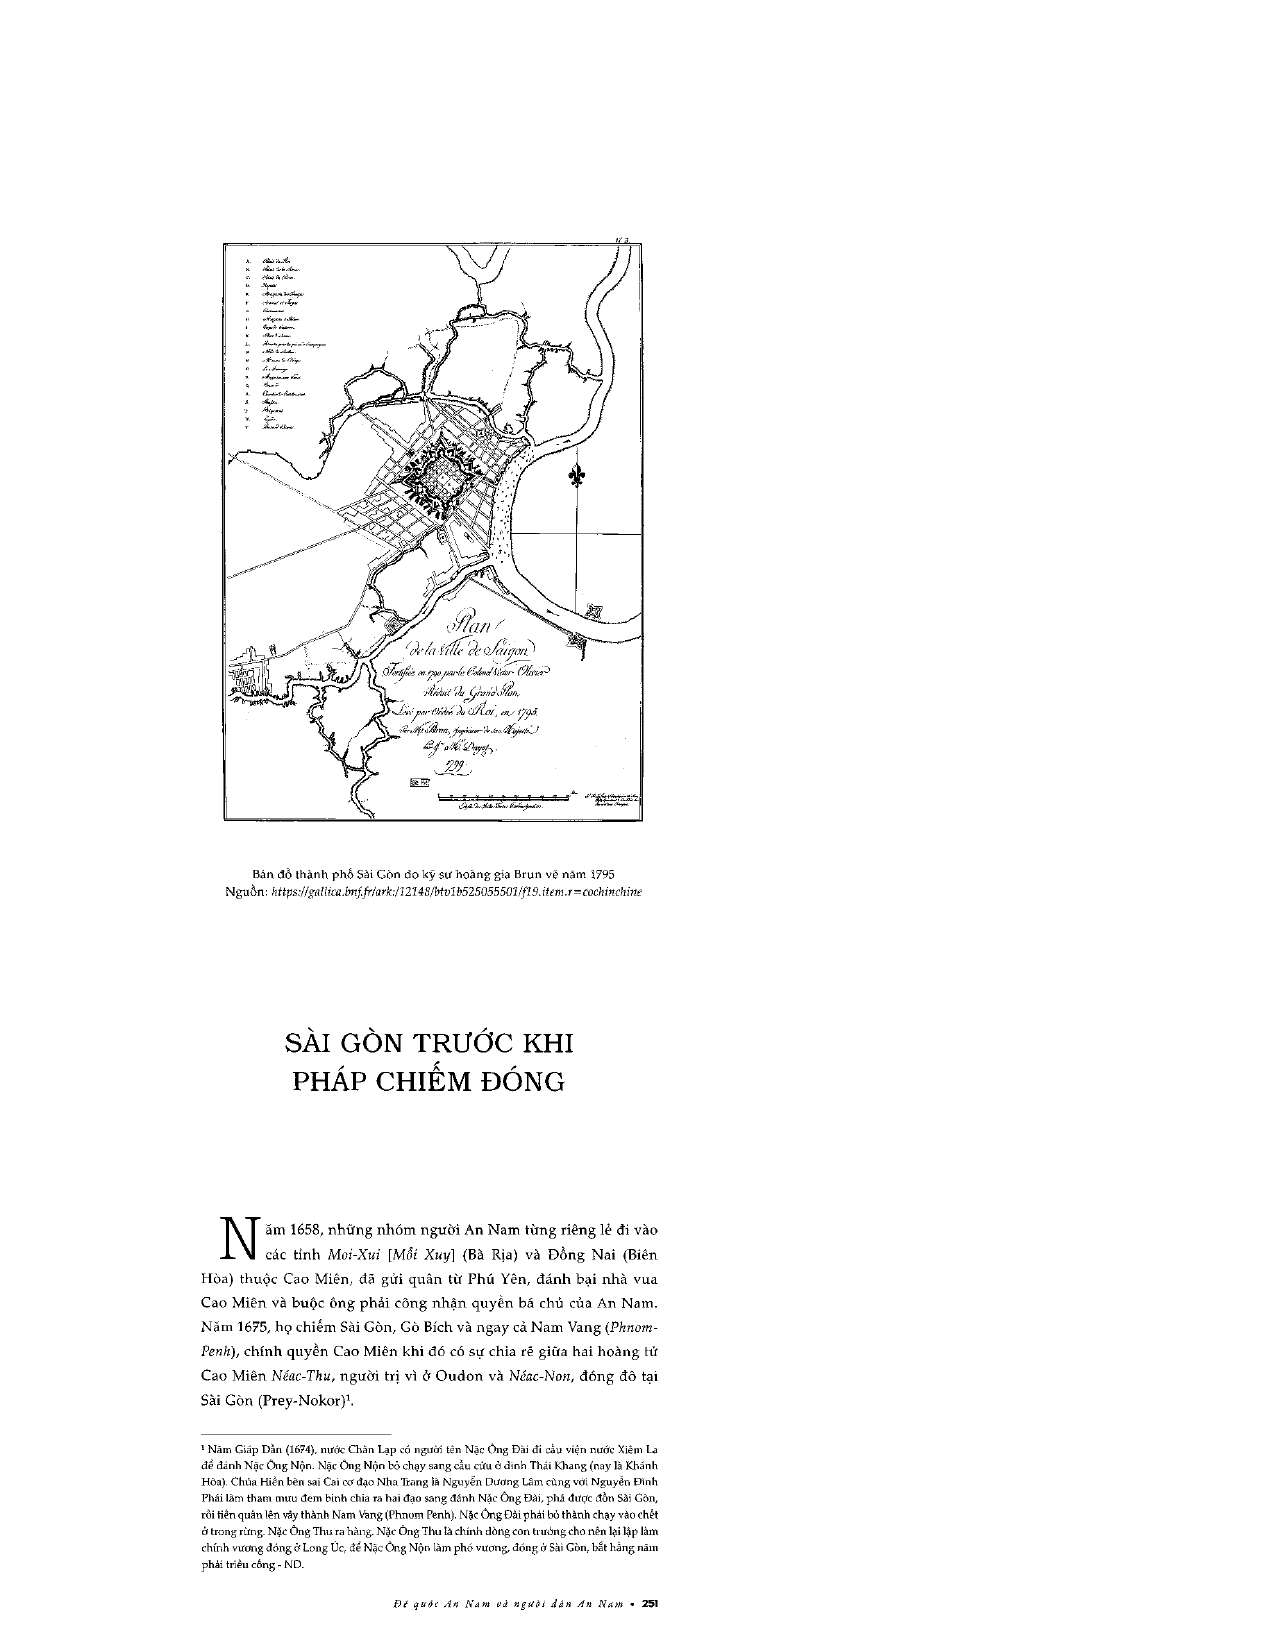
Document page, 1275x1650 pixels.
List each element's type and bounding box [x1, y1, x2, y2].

picture [150, 150, 713, 1650]
